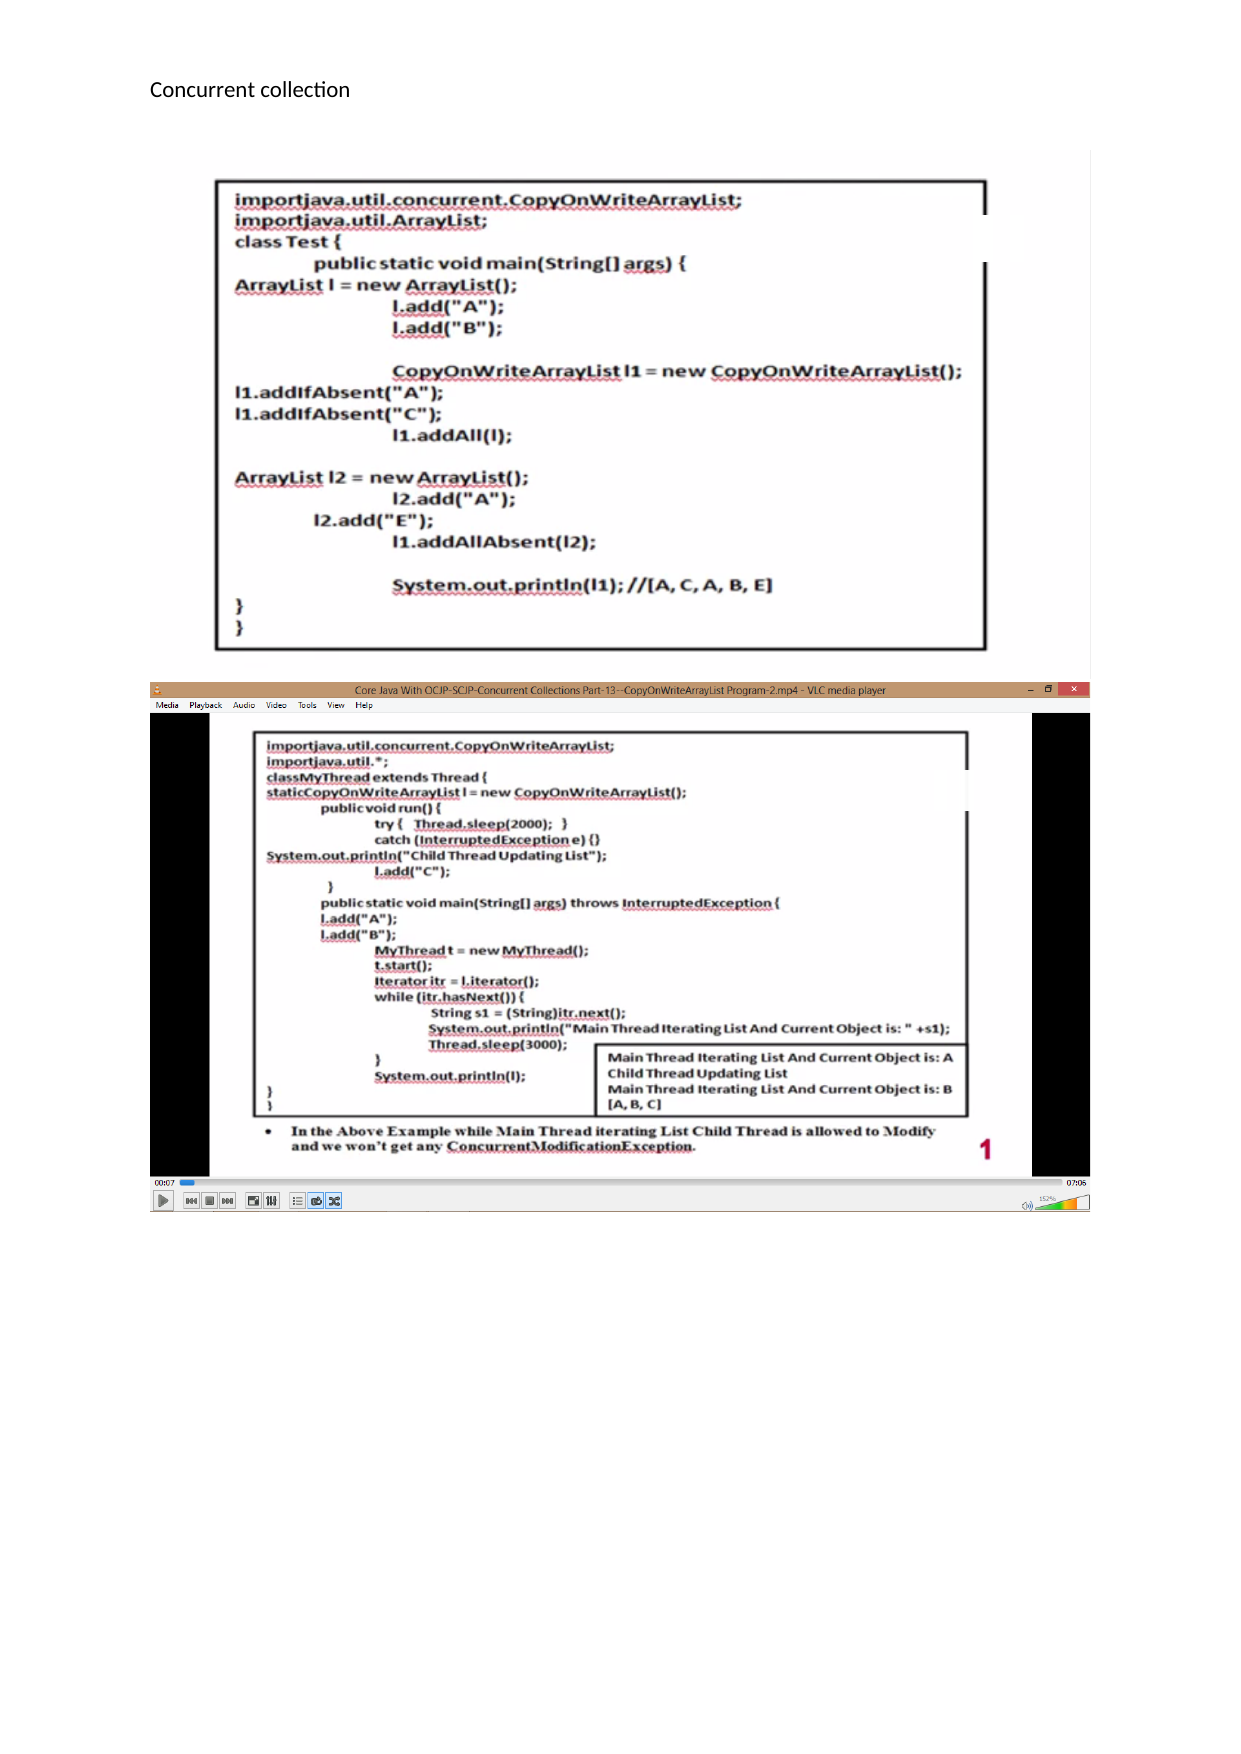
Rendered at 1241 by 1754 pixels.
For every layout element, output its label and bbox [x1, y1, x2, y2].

picture [150, 150, 1091, 679]
picture [150, 682, 1091, 1212]
